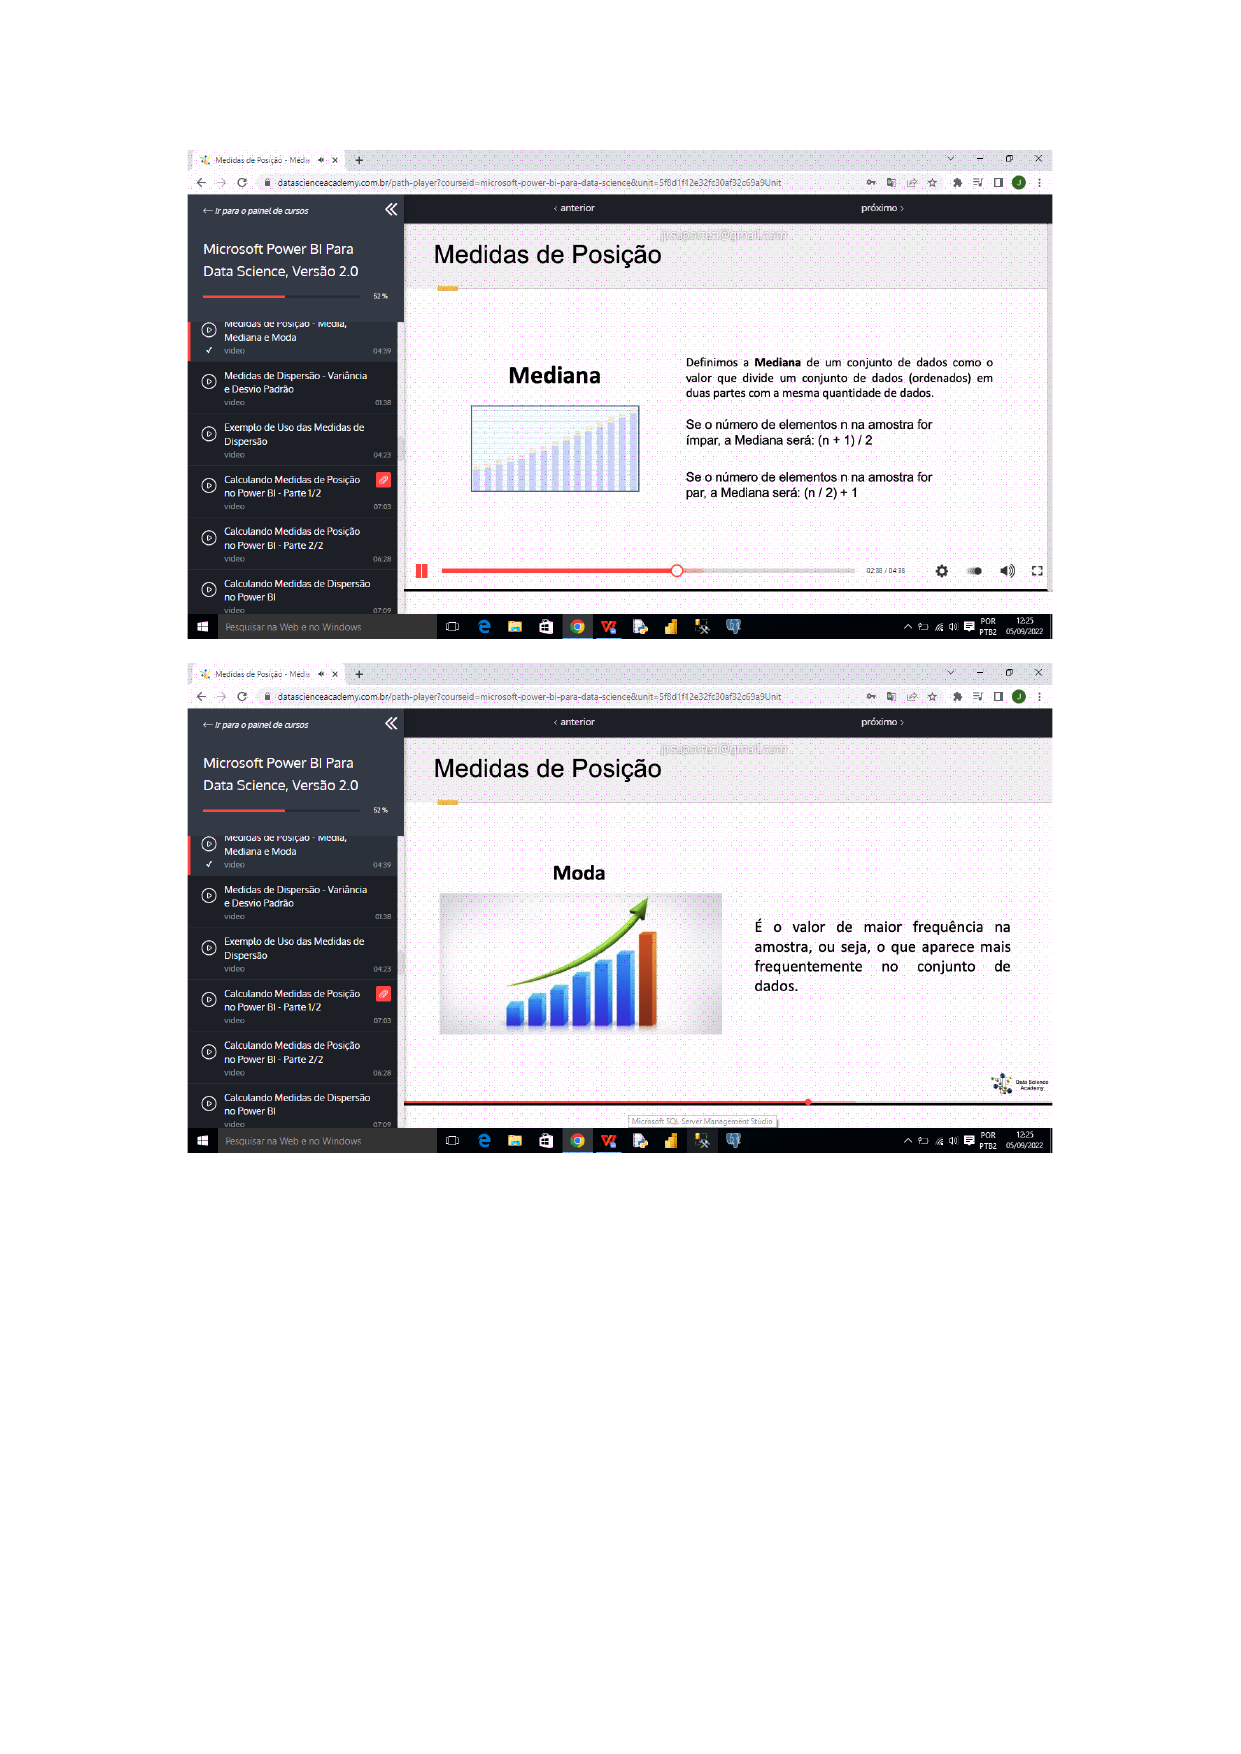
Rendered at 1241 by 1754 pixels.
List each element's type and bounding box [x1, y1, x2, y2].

picture [187, 150, 1053, 639]
picture [187, 663, 1053, 1153]
